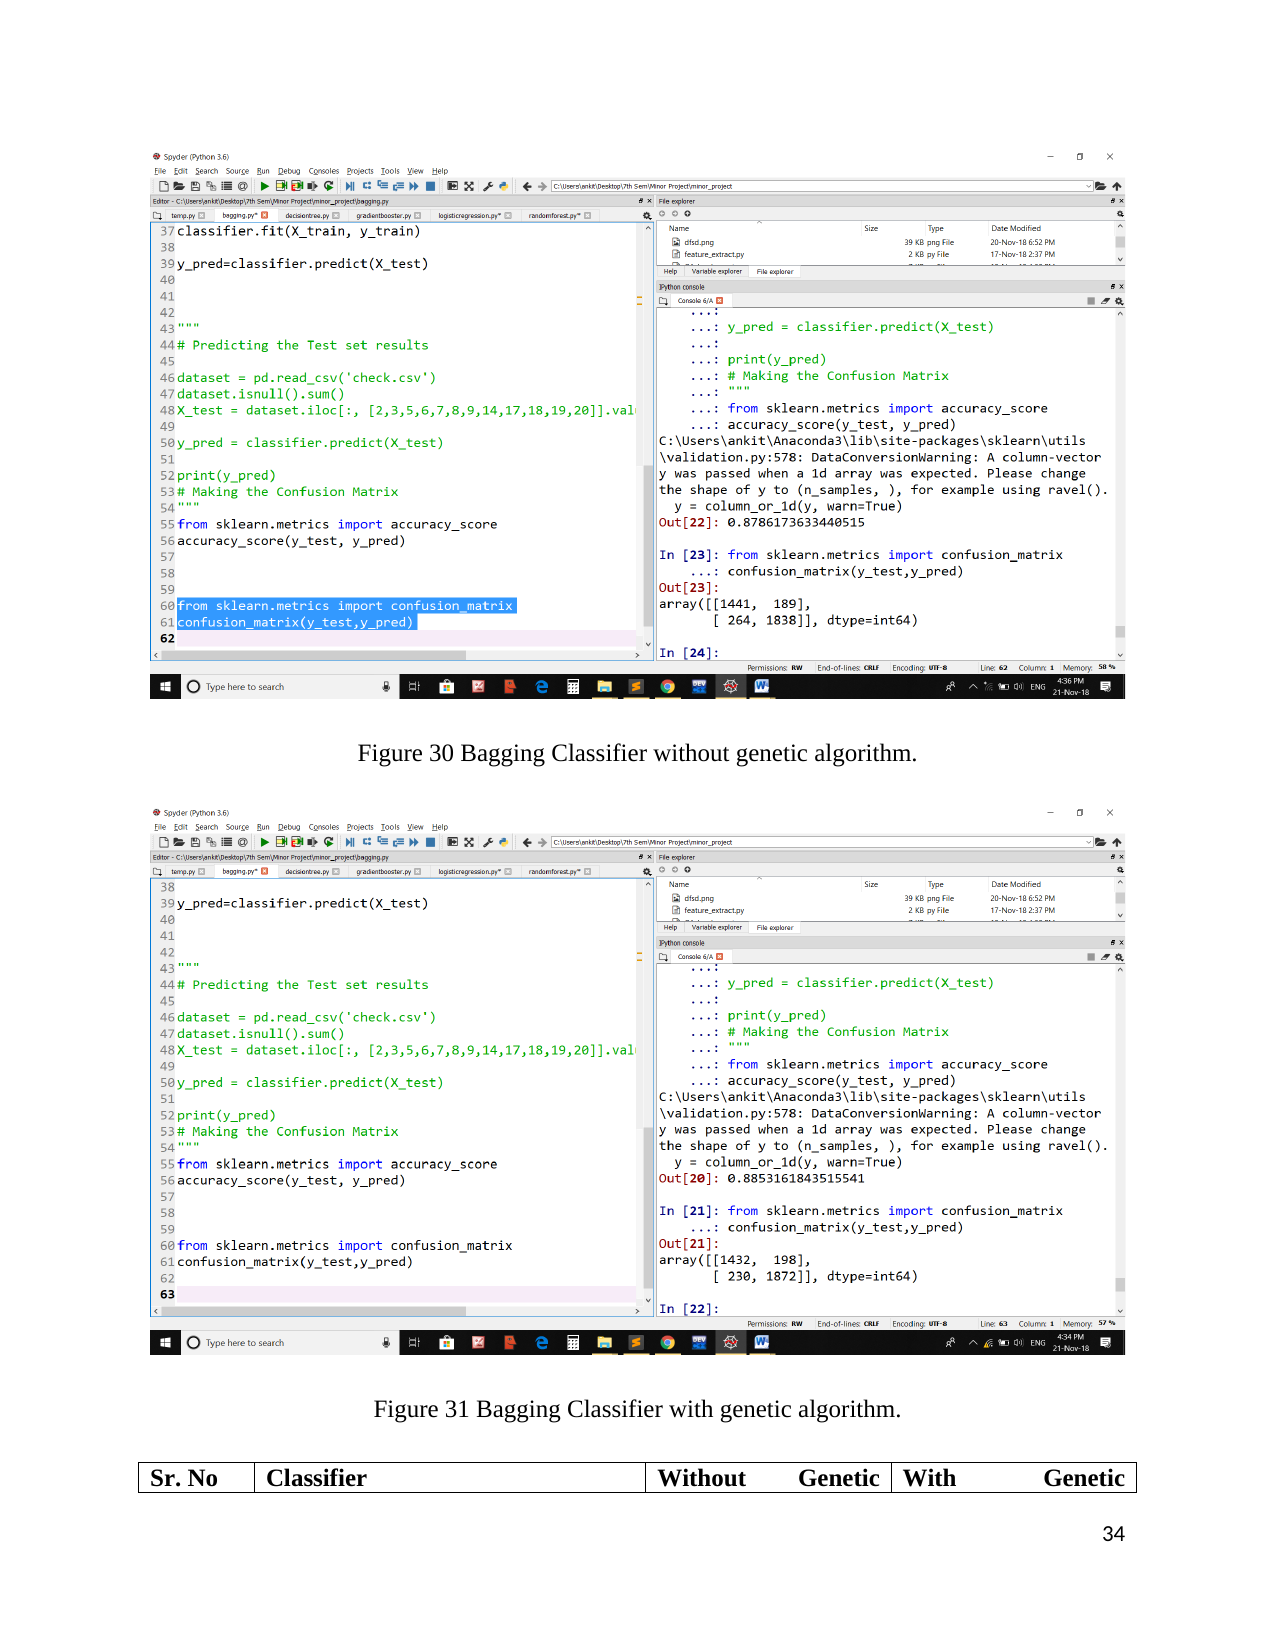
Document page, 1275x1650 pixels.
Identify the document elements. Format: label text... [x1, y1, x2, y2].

picture [150, 150, 1125, 699]
text Figure 30 Bagging Classifier without genetic algorithm. [150, 738, 1125, 767]
table_header Classifier [255, 1463, 645, 1492]
text Figure 31 Bagging Classifier with genetic algorithm. [150, 1394, 1125, 1422]
table_header Sr. No [139, 1463, 254, 1492]
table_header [646, 1463, 891, 1492]
picture [150, 806, 1125, 1355]
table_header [892, 1463, 1136, 1492]
